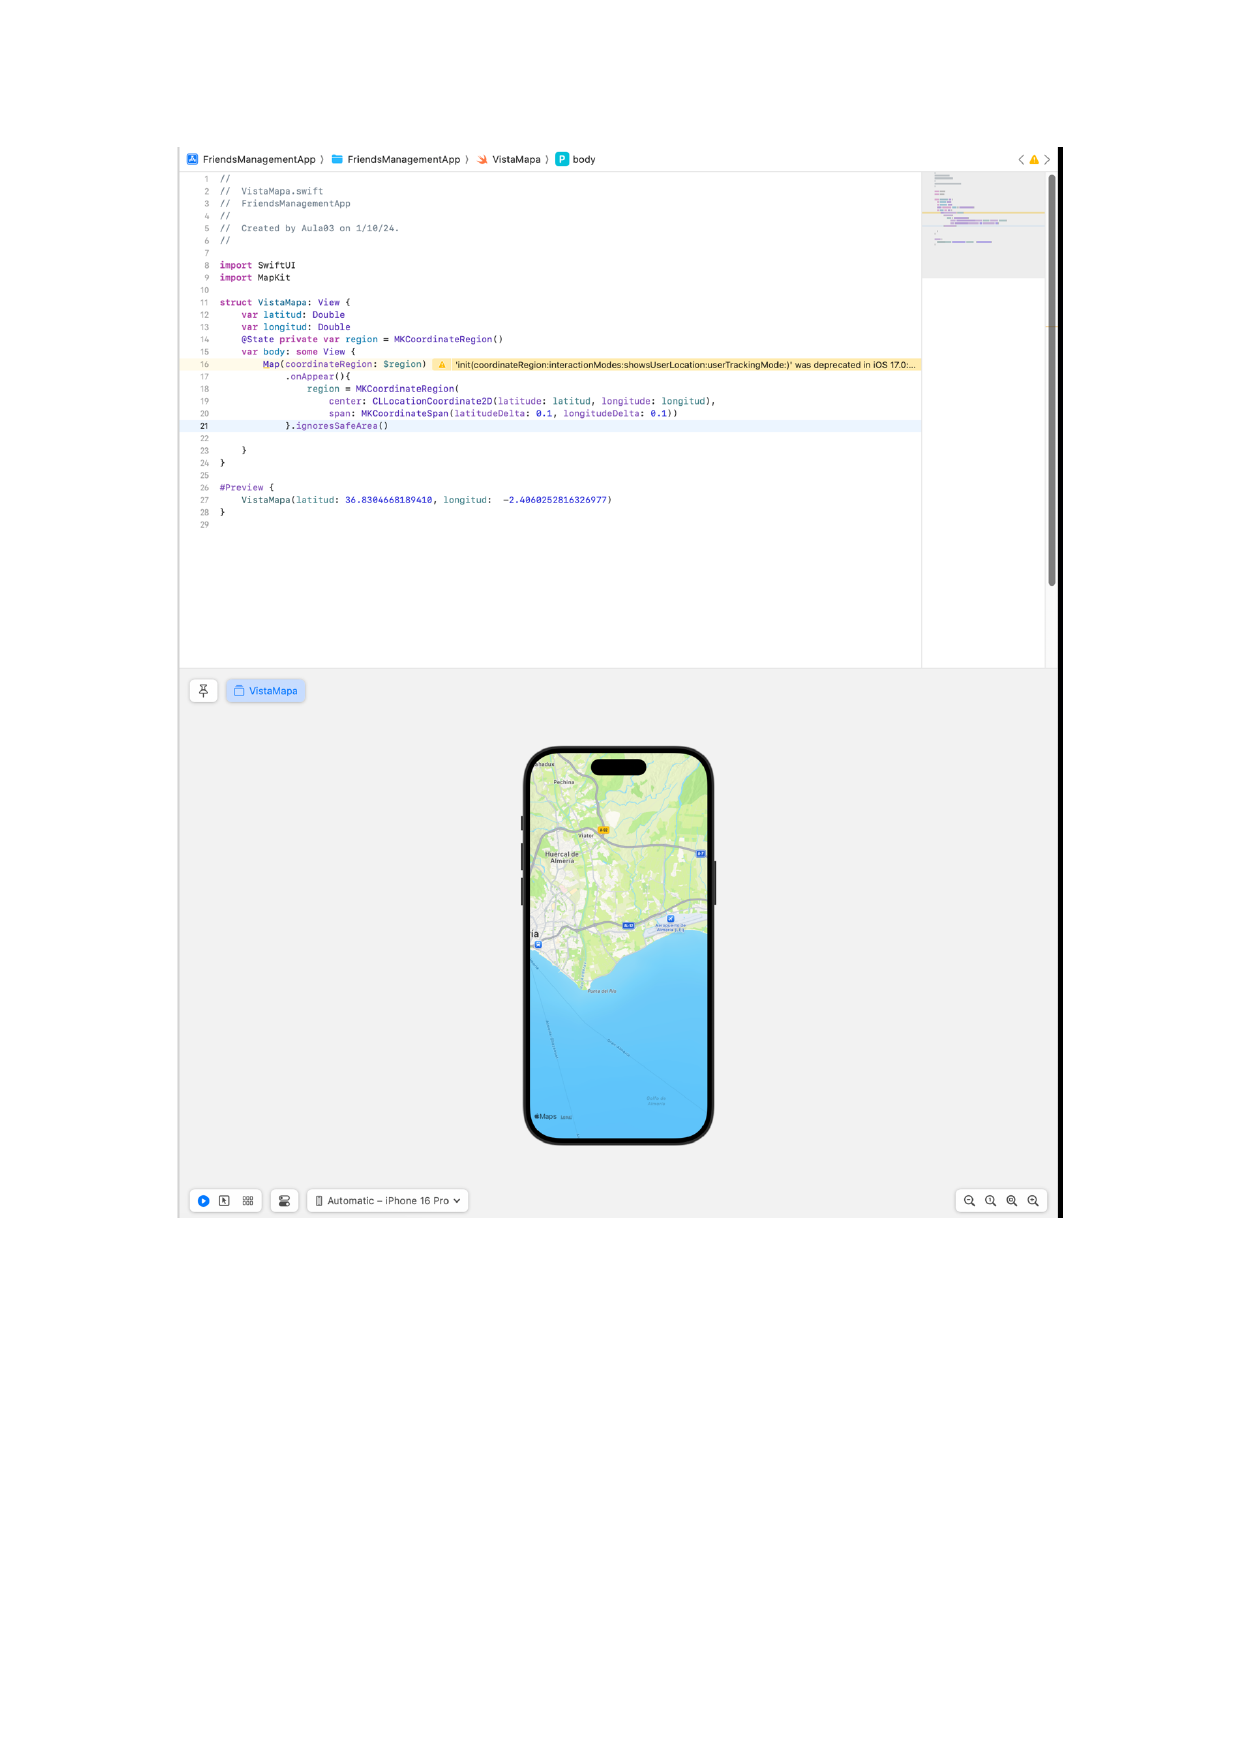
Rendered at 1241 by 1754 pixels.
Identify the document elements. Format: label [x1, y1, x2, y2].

picture [177, 147, 1063, 1218]
